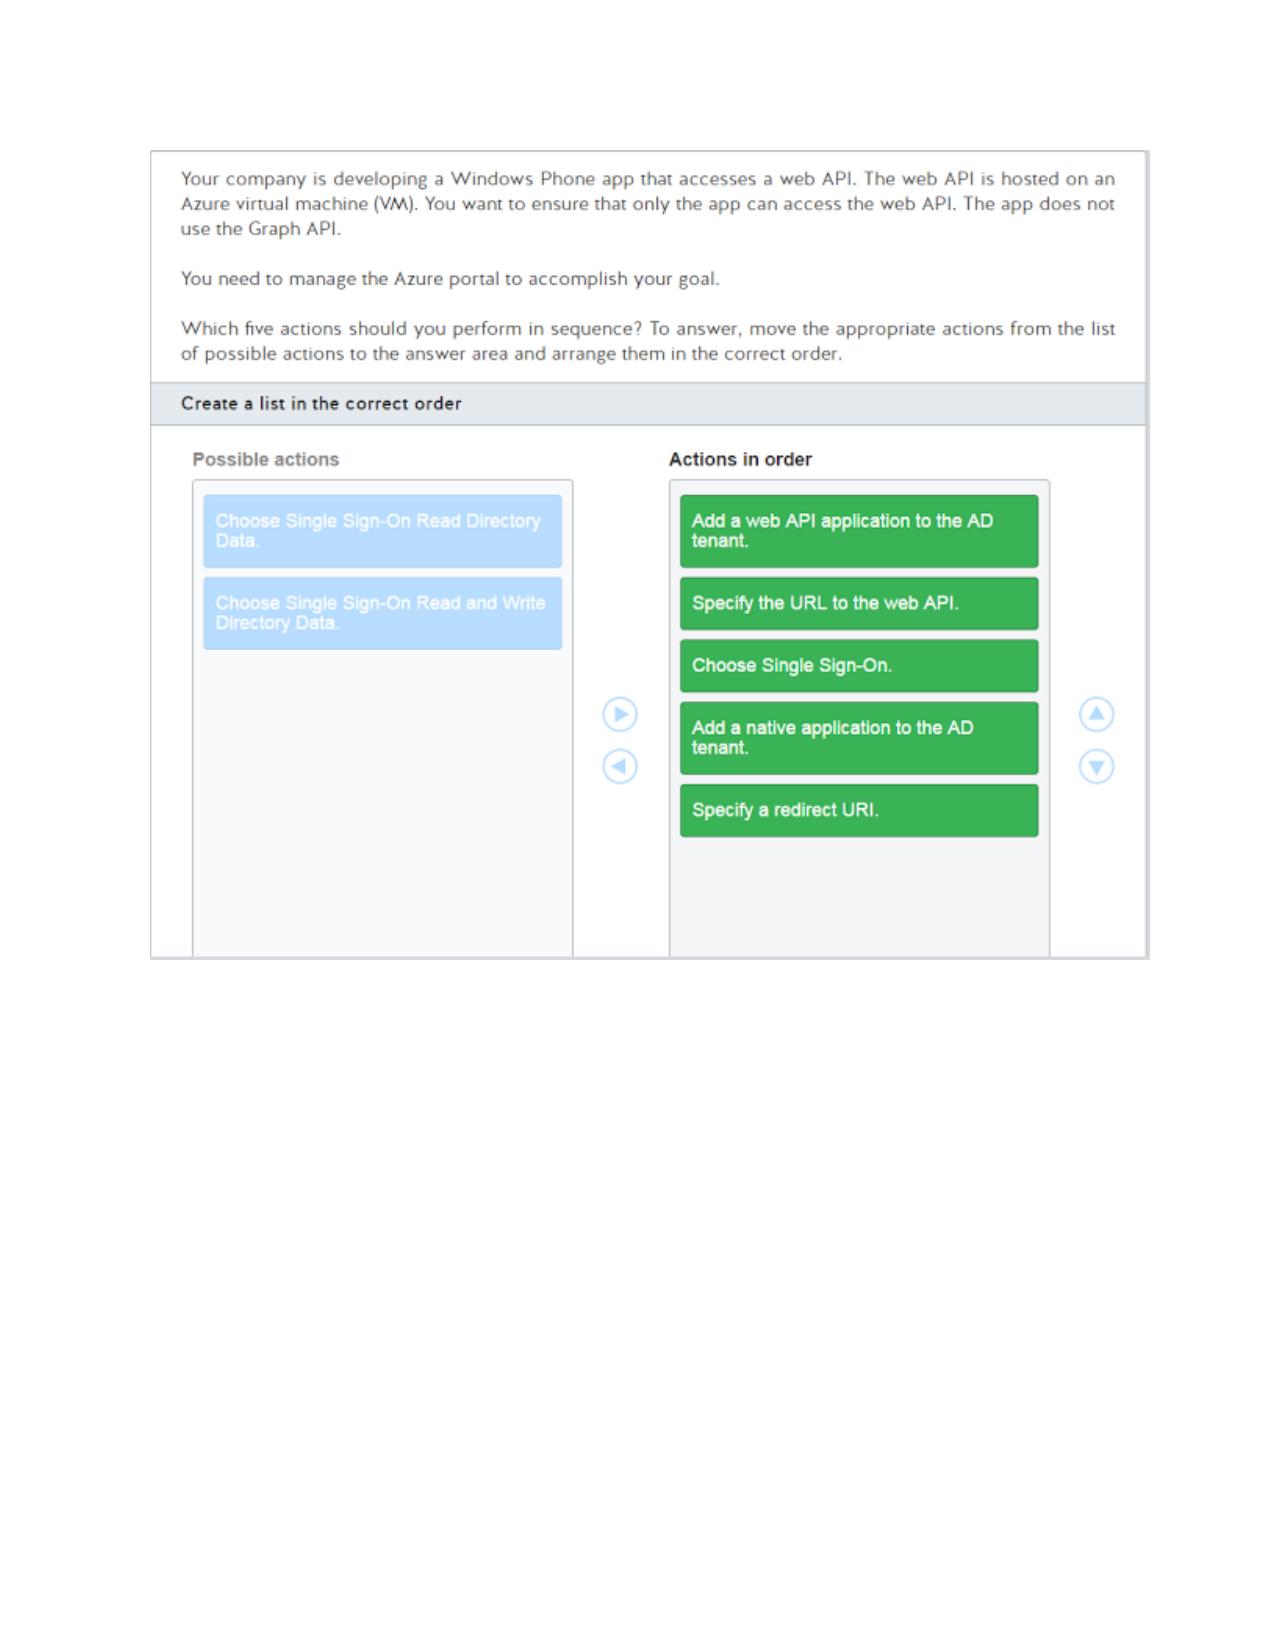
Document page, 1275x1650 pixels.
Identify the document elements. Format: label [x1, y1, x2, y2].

picture [150, 150, 1150, 960]
